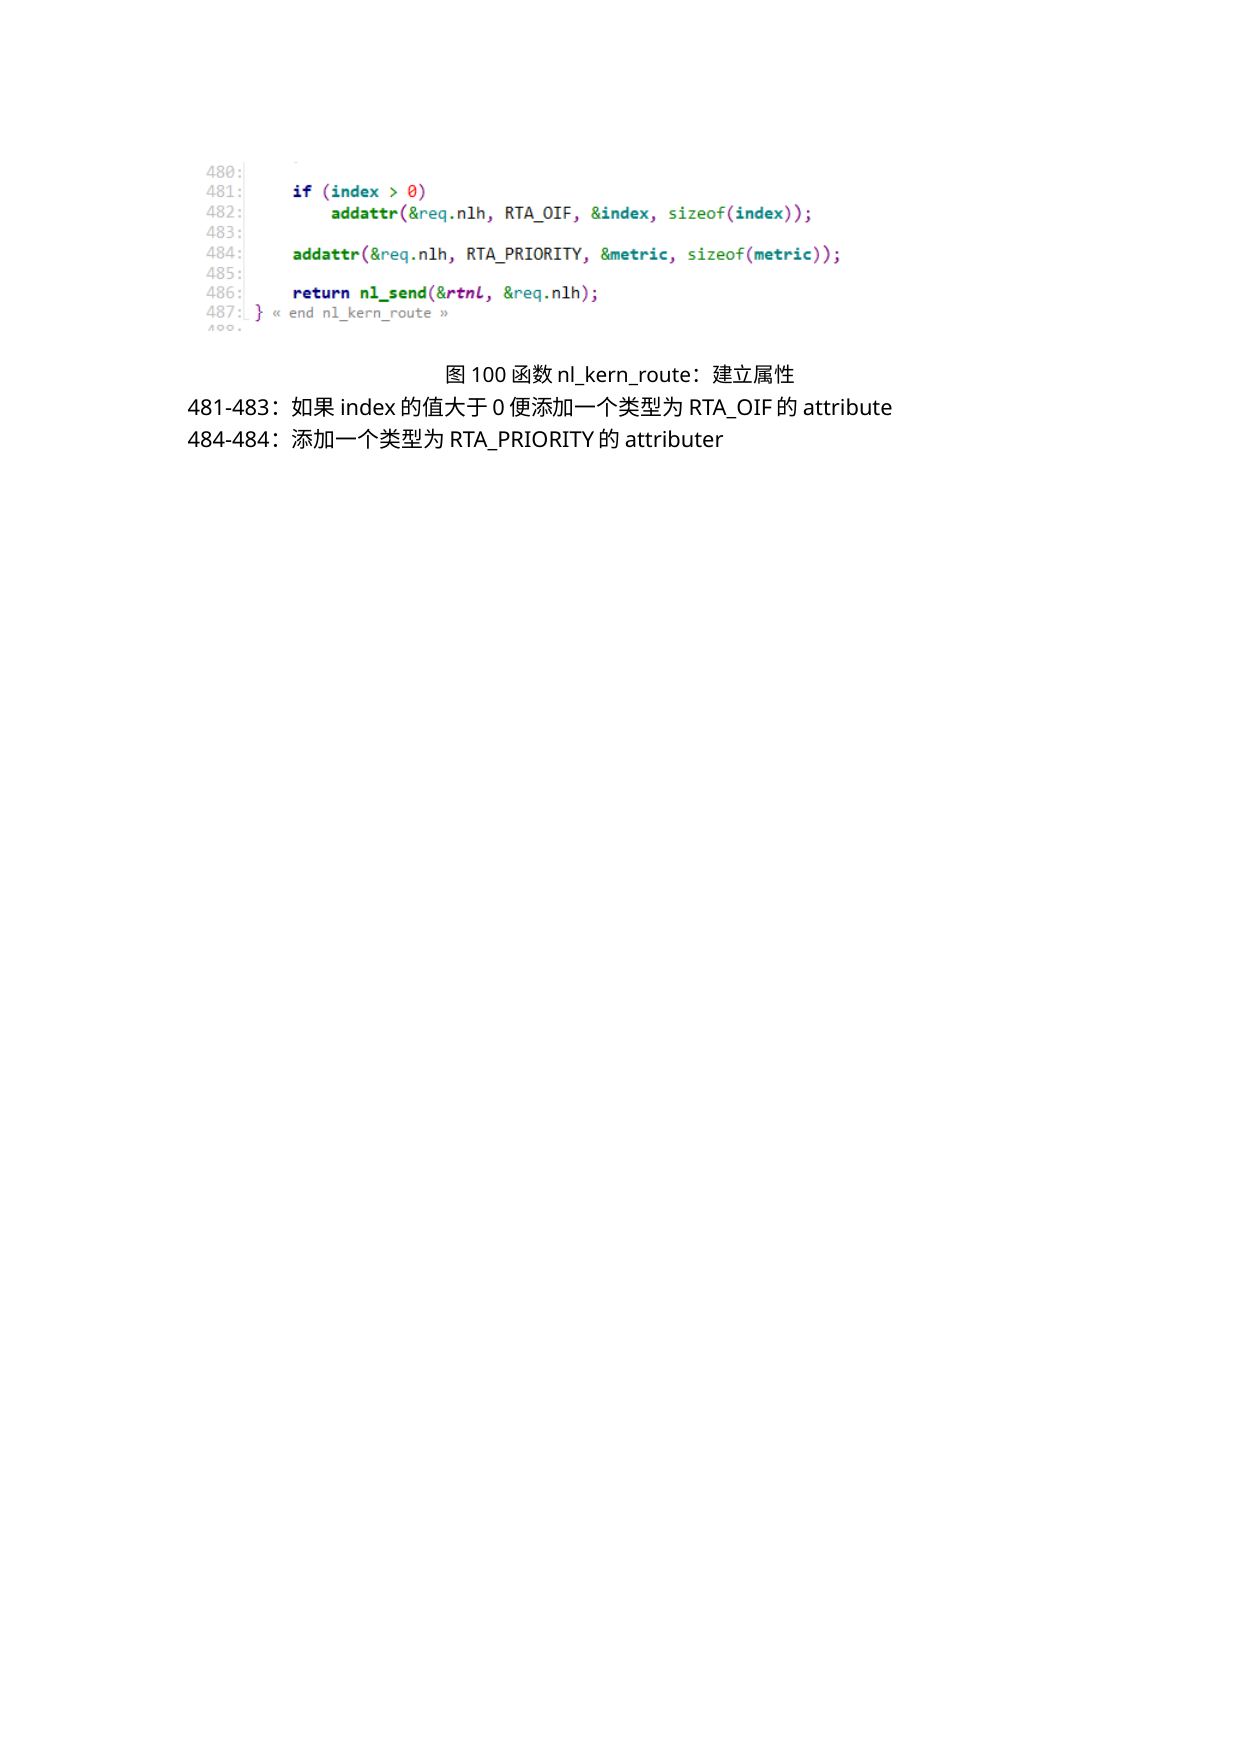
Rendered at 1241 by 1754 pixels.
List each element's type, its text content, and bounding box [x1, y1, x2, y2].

picture [187, 162, 1053, 331]
text 481-483：如果index的值大于0便添加一个类型为RTA_OIF的attribute [187, 389, 1053, 422]
text 图 100 函数nl_kern_route：建立属性 [187, 357, 1053, 389]
text 484-484：添加一个类型为RTA_PRIORITY的attributer [187, 422, 1053, 454]
